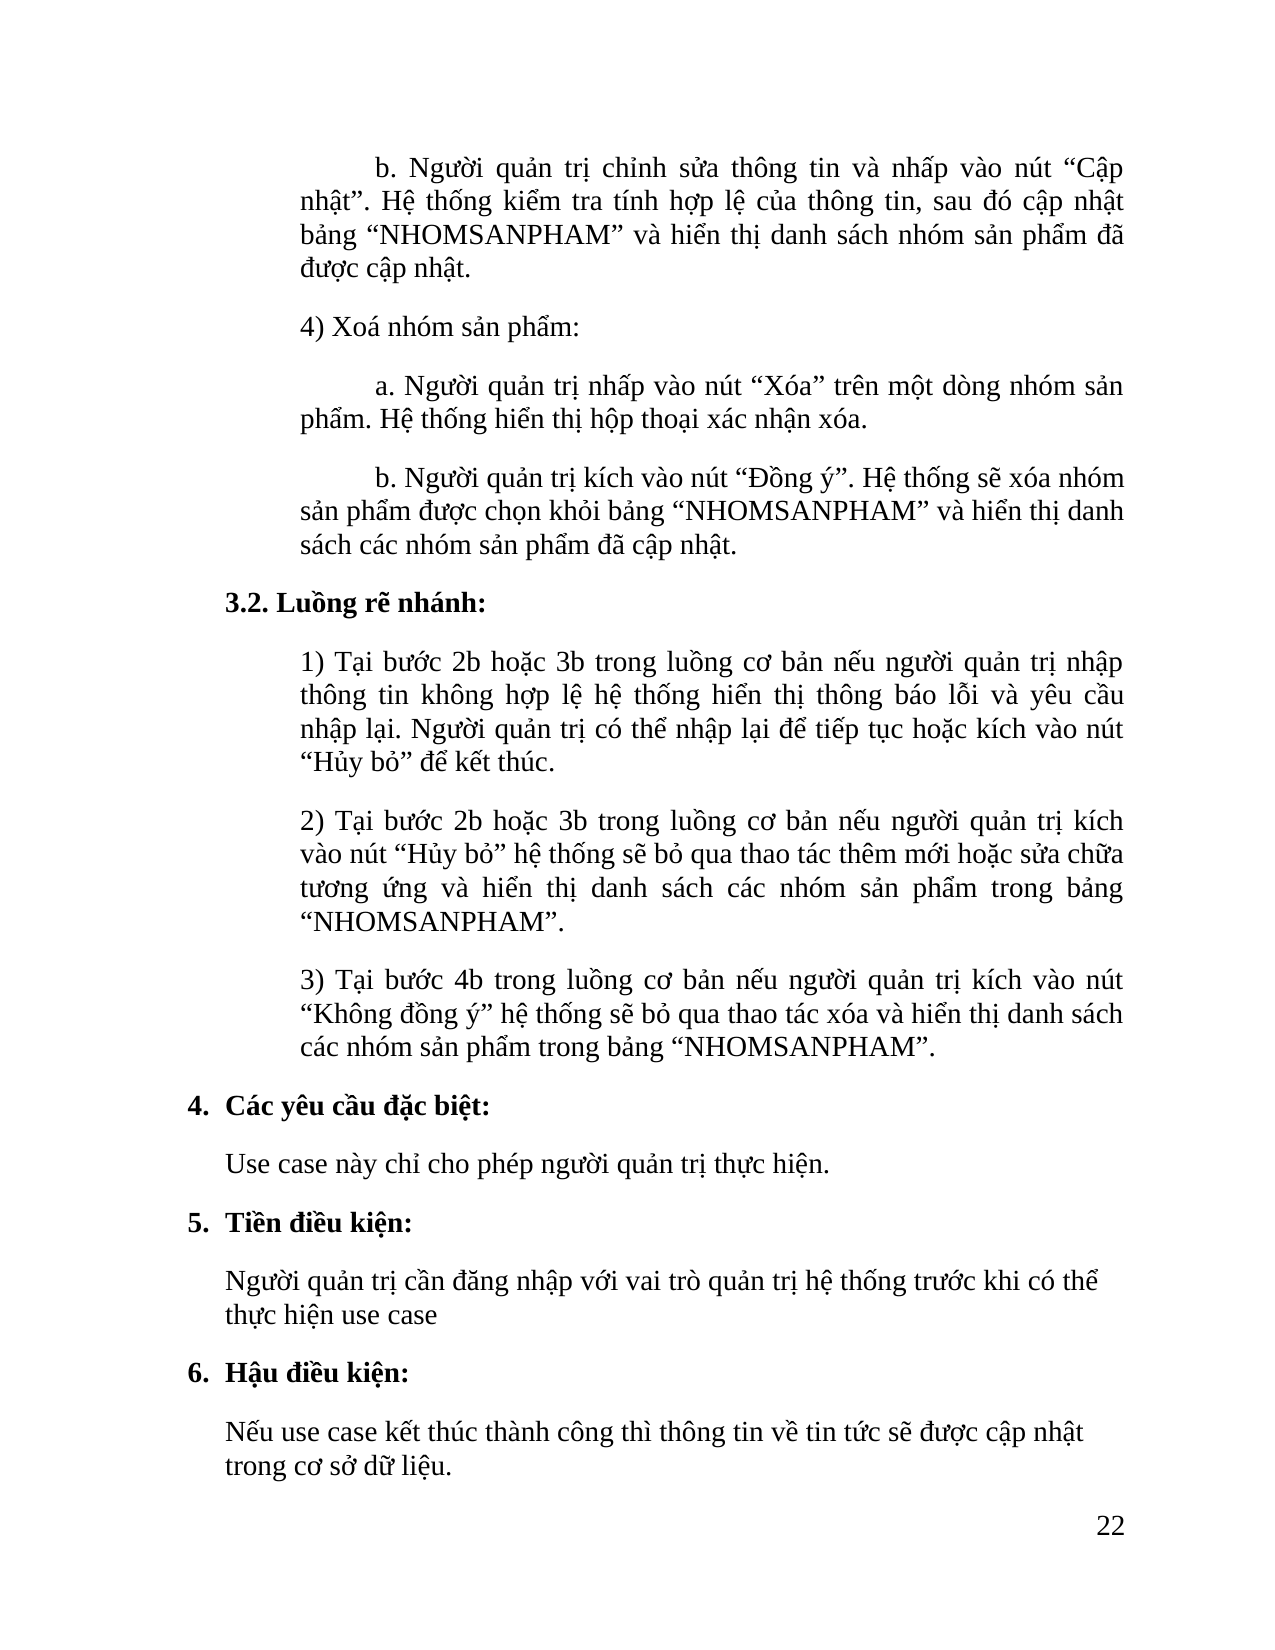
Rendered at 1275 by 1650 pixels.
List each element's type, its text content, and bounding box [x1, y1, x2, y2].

list Các yêu cầu đặc biệt: [187, 1088, 1125, 1121]
text a. Người quản trị nhấp vào nút “Xóa” trên một dòng nhóm sản phẩm. Hệ thống hiển thị hộp thoại xác nhận xóa. [300, 368, 1125, 435]
text b. Người quản trị chỉnh sửa thông tin và nhấp vào nút “Cập nhật”. Hệ thống kiểm tra tính hợp lệ của thông tin, sau đó cập nhật bảng “NHOMSANPHAM” và hiển thị danh sách nhóm sản phẩm đã được cập nhật. [300, 150, 1125, 284]
list Hậu điều kiện: [187, 1356, 1125, 1389]
text 1) Tại bước 2b hoặc 3b trong luồng cơ bản nếu người quản trị nhập thông tin không hợp lệ hệ thống hiển thị thông báo lỗi và yêu cầu nhập lại. Người quản trị có thể nhập lại để tiếp tục hoặc kích vào nút “Hủy bỏ” để kết thúc. [300, 644, 1125, 778]
text 2) Tại bước 2b hoặc 3b trong luồng cơ bản nếu người quản trị kích vào nút “Hủy bỏ” hệ thống sẽ bỏ qua thao tác thêm mới hoặc sửa chữa tương ứng và hiển thị danh sách các nhóm sản phẩm trong bảng “NHOMSANPHAM”. [300, 803, 1125, 937]
text 4) Xoá nhóm sản phẩm: [300, 309, 1125, 343]
text Use case này chỉ cho phép người quản trị thực hiện. [187, 1146, 1125, 1180]
list Tiền điều kiện: [187, 1205, 1125, 1238]
text Nếu use case kết thúc thành công thì thông tin về tin tức sẽ được cập nhật trong cơ sở dữ liệu. [225, 1414, 1125, 1481]
text 3.2. Luồng rẽ nhánh: [225, 585, 1125, 619]
text Người quản trị cần đăng nhập với vai trò quản trị hệ thống trước khi có thể thực hiện use case [225, 1263, 1125, 1331]
text 3) Tại bước 4b trong luồng cơ bản nếu người quản trị kích vào nút “Không đồng ý” hệ thống sẽ bỏ qua thao tác xóa và hiển thị danh sách các nhóm sản phẩm trong bảng “NHOMSANPHAM”. [300, 962, 1125, 1063]
text b. Người quản trị kích vào nút “Đồng ý”. Hệ thống sẽ xóa nhóm sản phẩm được chọn khỏi bảng “NHOMSANPHAM” và hiển thị danh sách các nhóm sản phẩm đã cập nhật. [300, 460, 1125, 560]
